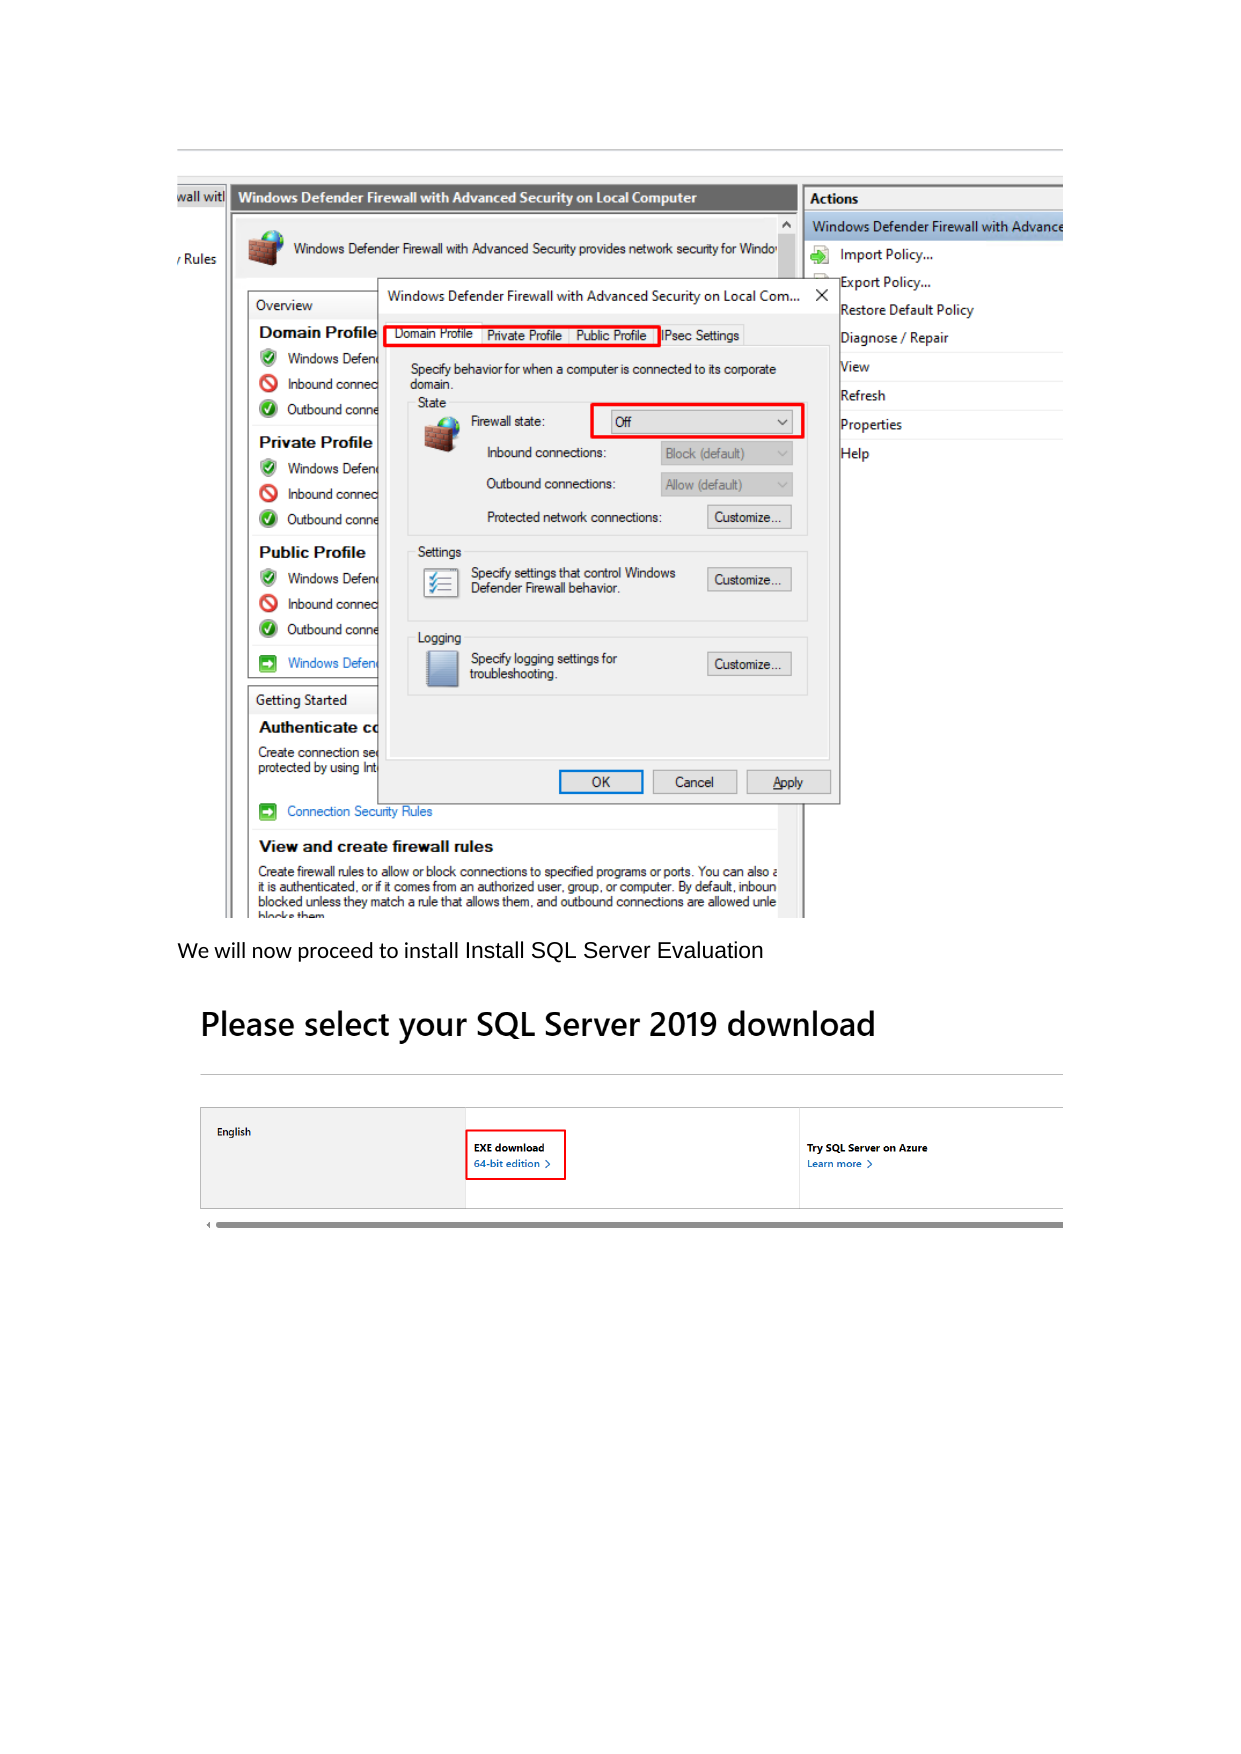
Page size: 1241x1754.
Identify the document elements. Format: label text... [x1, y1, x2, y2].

text We will now proceed to install Install SQL Server Evaluation [177, 937, 1063, 965]
picture [177, 147, 1063, 918]
picture [177, 983, 1063, 1258]
